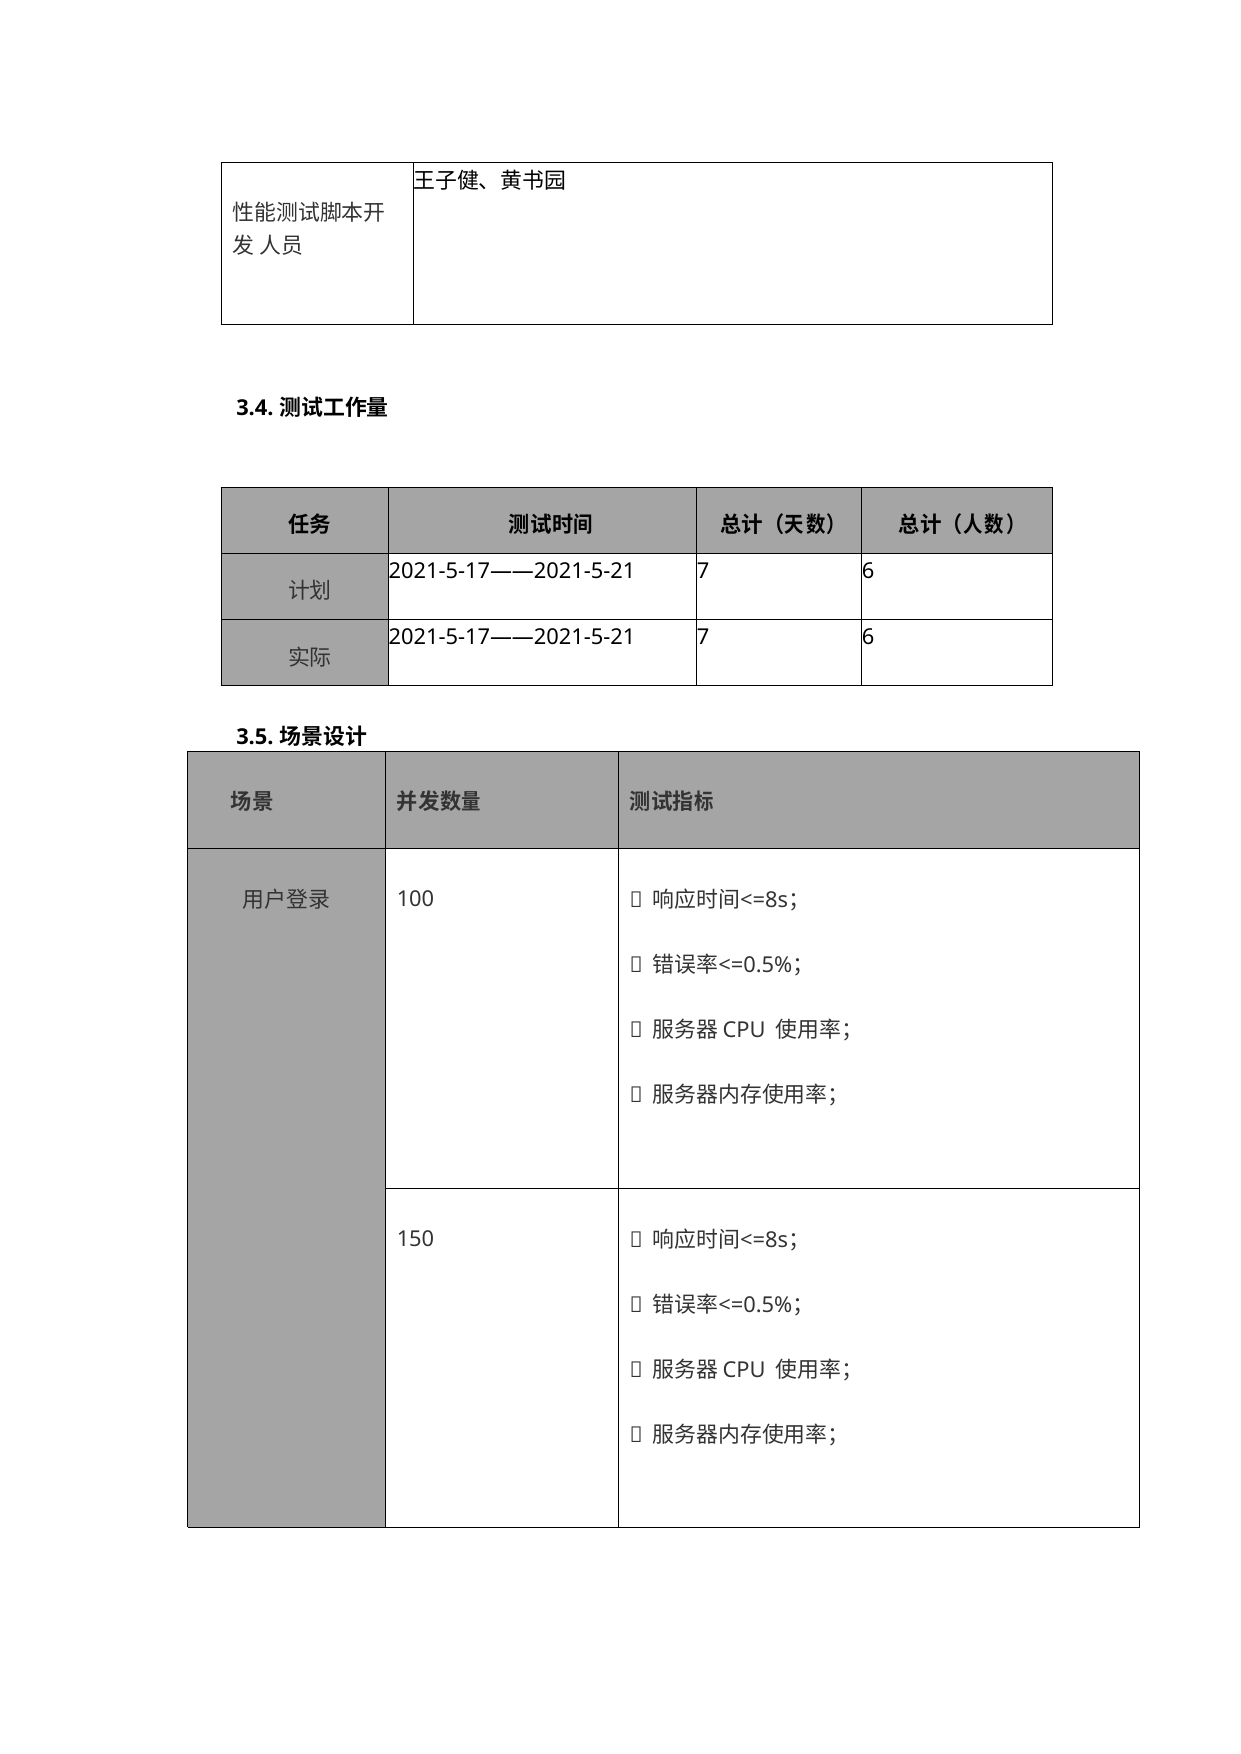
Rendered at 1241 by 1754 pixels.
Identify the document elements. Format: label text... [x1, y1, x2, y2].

table_header 并发 数量 [386, 752, 618, 848]
table_cell 实际 [222, 620, 388, 685]
table_header 总计 （天数） [697, 488, 861, 553]
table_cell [619, 1189, 1139, 1527]
table_cell 性能测试脚本开发 人员 [222, 163, 413, 324]
table_header 任务 [222, 488, 388, 553]
table_cell 6 [862, 620, 1052, 685]
table_cell 用户登录 [188, 849, 385, 1527]
table_cell 6 [862, 554, 1052, 619]
table_cell 7 [697, 620, 861, 685]
table_cell  响应时间<=8s；  错误率<=0.5%；  服务器 CPU 使用率；  服务器内存使用率 ； [619, 849, 1139, 1187]
table_cell 王子健、黄书园 [414, 163, 1052, 324]
table_header 测试 时间 [389, 488, 696, 553]
text 3.5. 场景设计 [236, 718, 1053, 751]
table_cell 2021-5-17——2021-5-21 [389, 620, 696, 685]
text 3.4. 测试工作量 [236, 390, 1053, 422]
table_cell 150 [386, 1189, 618, 1527]
table_cell 计划 [222, 554, 388, 619]
table_cell 100 [386, 849, 618, 1187]
table_cell 2021-5-17——2021-5-21 [389, 554, 696, 619]
table_cell 7 [697, 554, 861, 619]
table_header 总计 （人数） [862, 488, 1052, 553]
table_header 场景 [188, 752, 385, 848]
table_header 测试 指标 [619, 752, 1139, 848]
